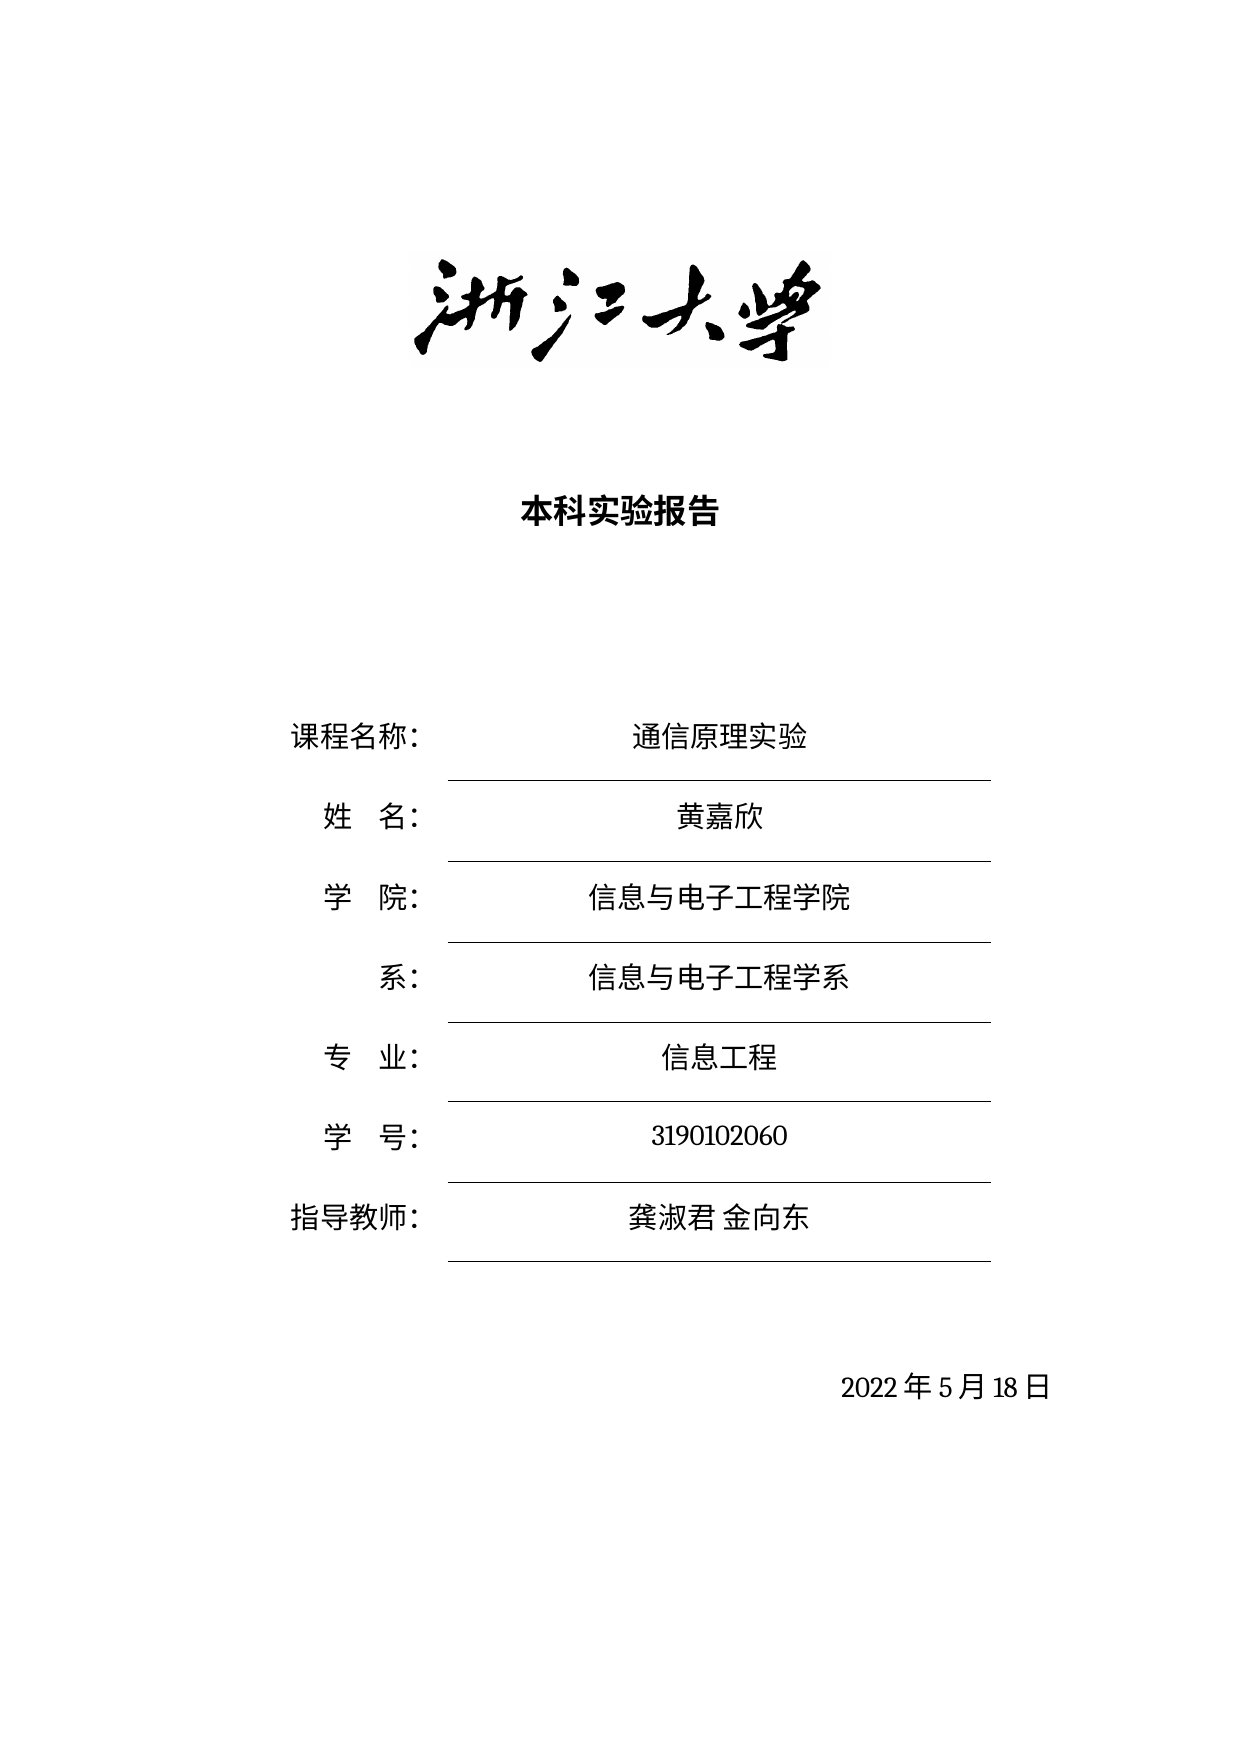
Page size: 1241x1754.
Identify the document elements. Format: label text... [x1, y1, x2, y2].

table_cell 指导教师： [249, 1182, 448, 1261]
text 2022年5月18日 [187, 1352, 1053, 1417]
table_cell 学 号： [249, 1101, 448, 1182]
table_cell 专 业： [249, 1022, 448, 1101]
table_cell 3190102060 [448, 1102, 991, 1182]
table_cell 信息与电子工程学系 [448, 943, 991, 1022]
text 本科实验报告 [187, 477, 1053, 542]
table_cell 黄嘉欣 [448, 781, 991, 861]
table_cell 姓 名： [249, 780, 448, 861]
table_header 课程名称： [249, 701, 448, 780]
table_header 通信原理实验 [448, 701, 991, 780]
table_cell 龚淑君 金向东 [448, 1183, 991, 1261]
table_cell 信息工程 [448, 1023, 991, 1101]
picture [408, 252, 832, 369]
table_cell 信息与电子工程学院 [448, 862, 991, 942]
table_cell 学 院： [249, 861, 448, 942]
table_cell 系： [249, 942, 448, 1022]
